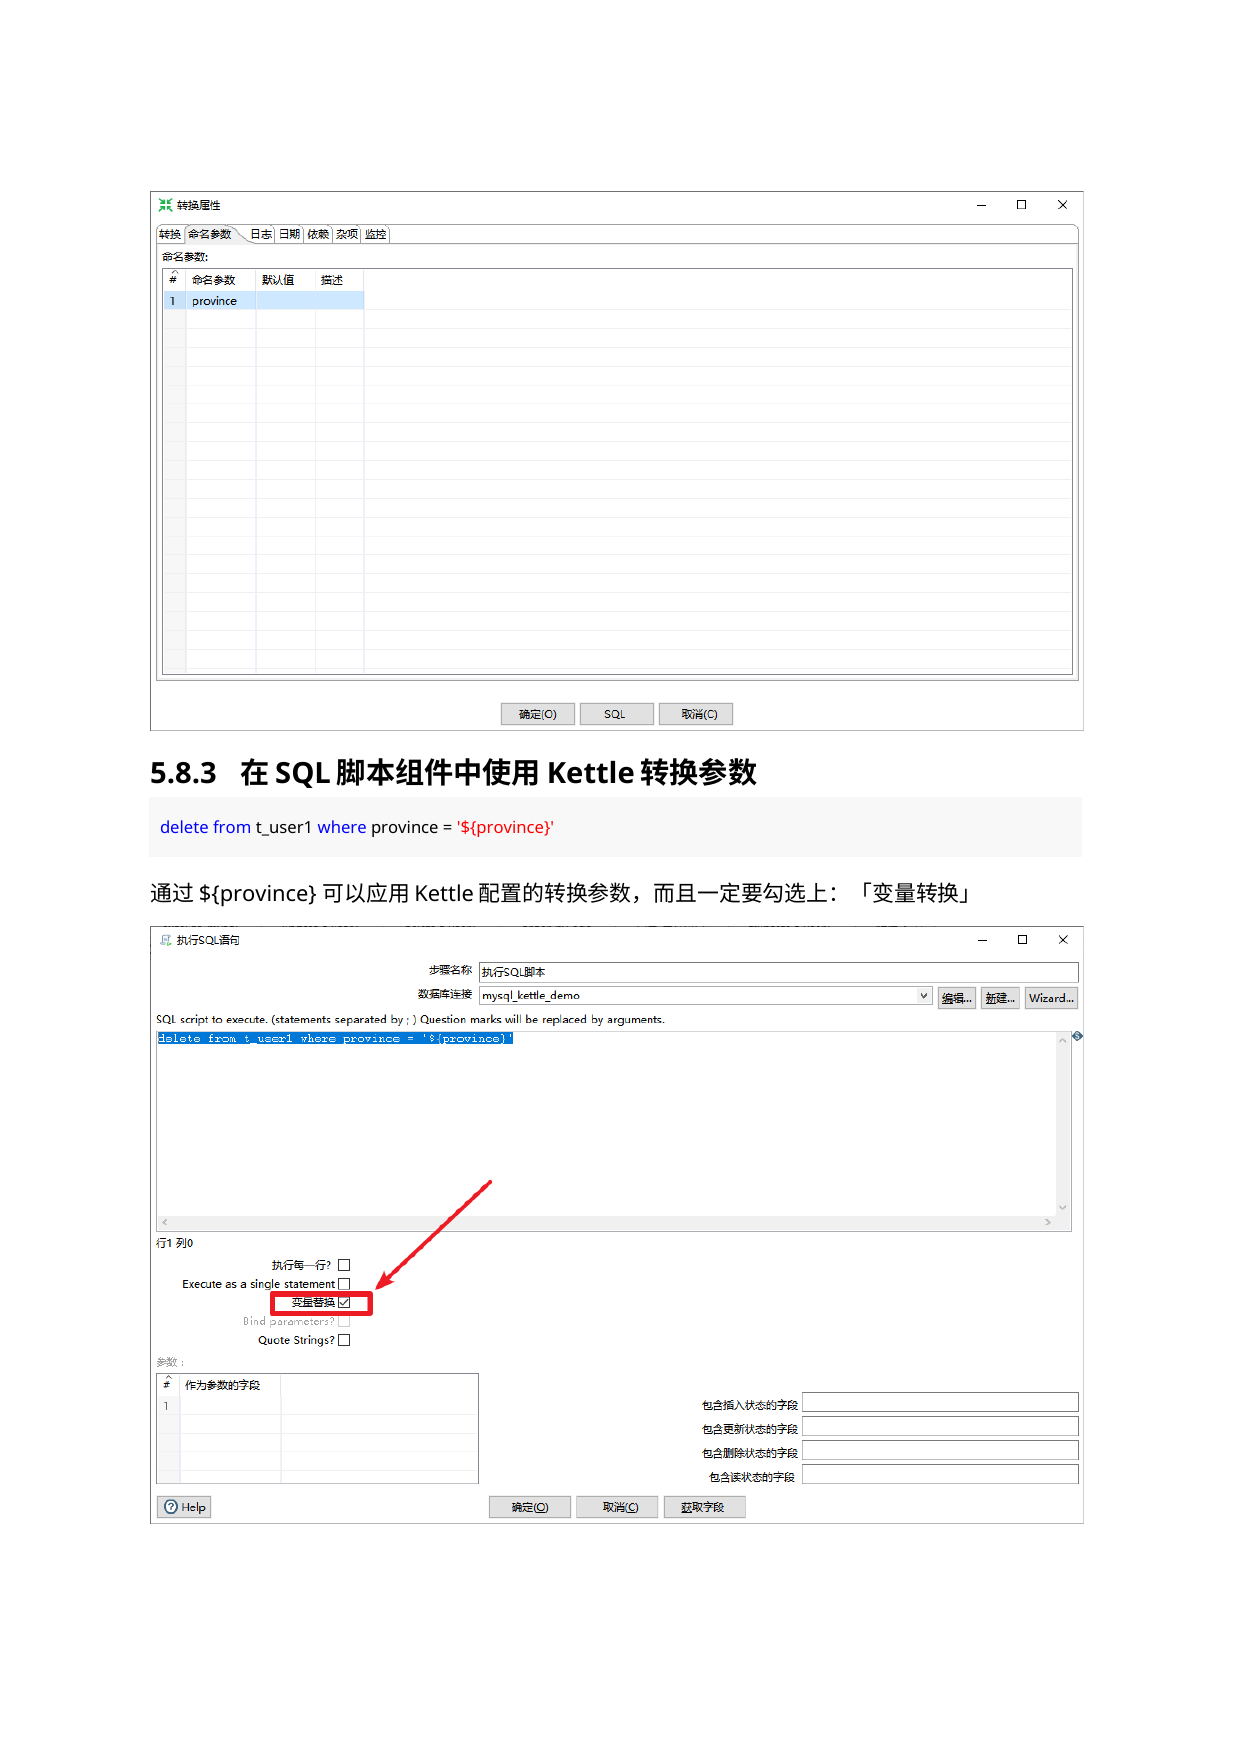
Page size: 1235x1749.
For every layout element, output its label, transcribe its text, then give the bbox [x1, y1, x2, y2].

picture [150, 191, 1084, 731]
text 通过 ${province} 可以应用Kettle配置的转换参数，而且一定要勾选上：「变量转换」 [150, 876, 1084, 908]
table_header delete from t_user1 where province = '${province}' [149, 797, 1082, 857]
picture [150, 926, 1084, 1524]
subtitle 在SQL脚本组件中使用Kettle转换参数 [150, 749, 1084, 792]
